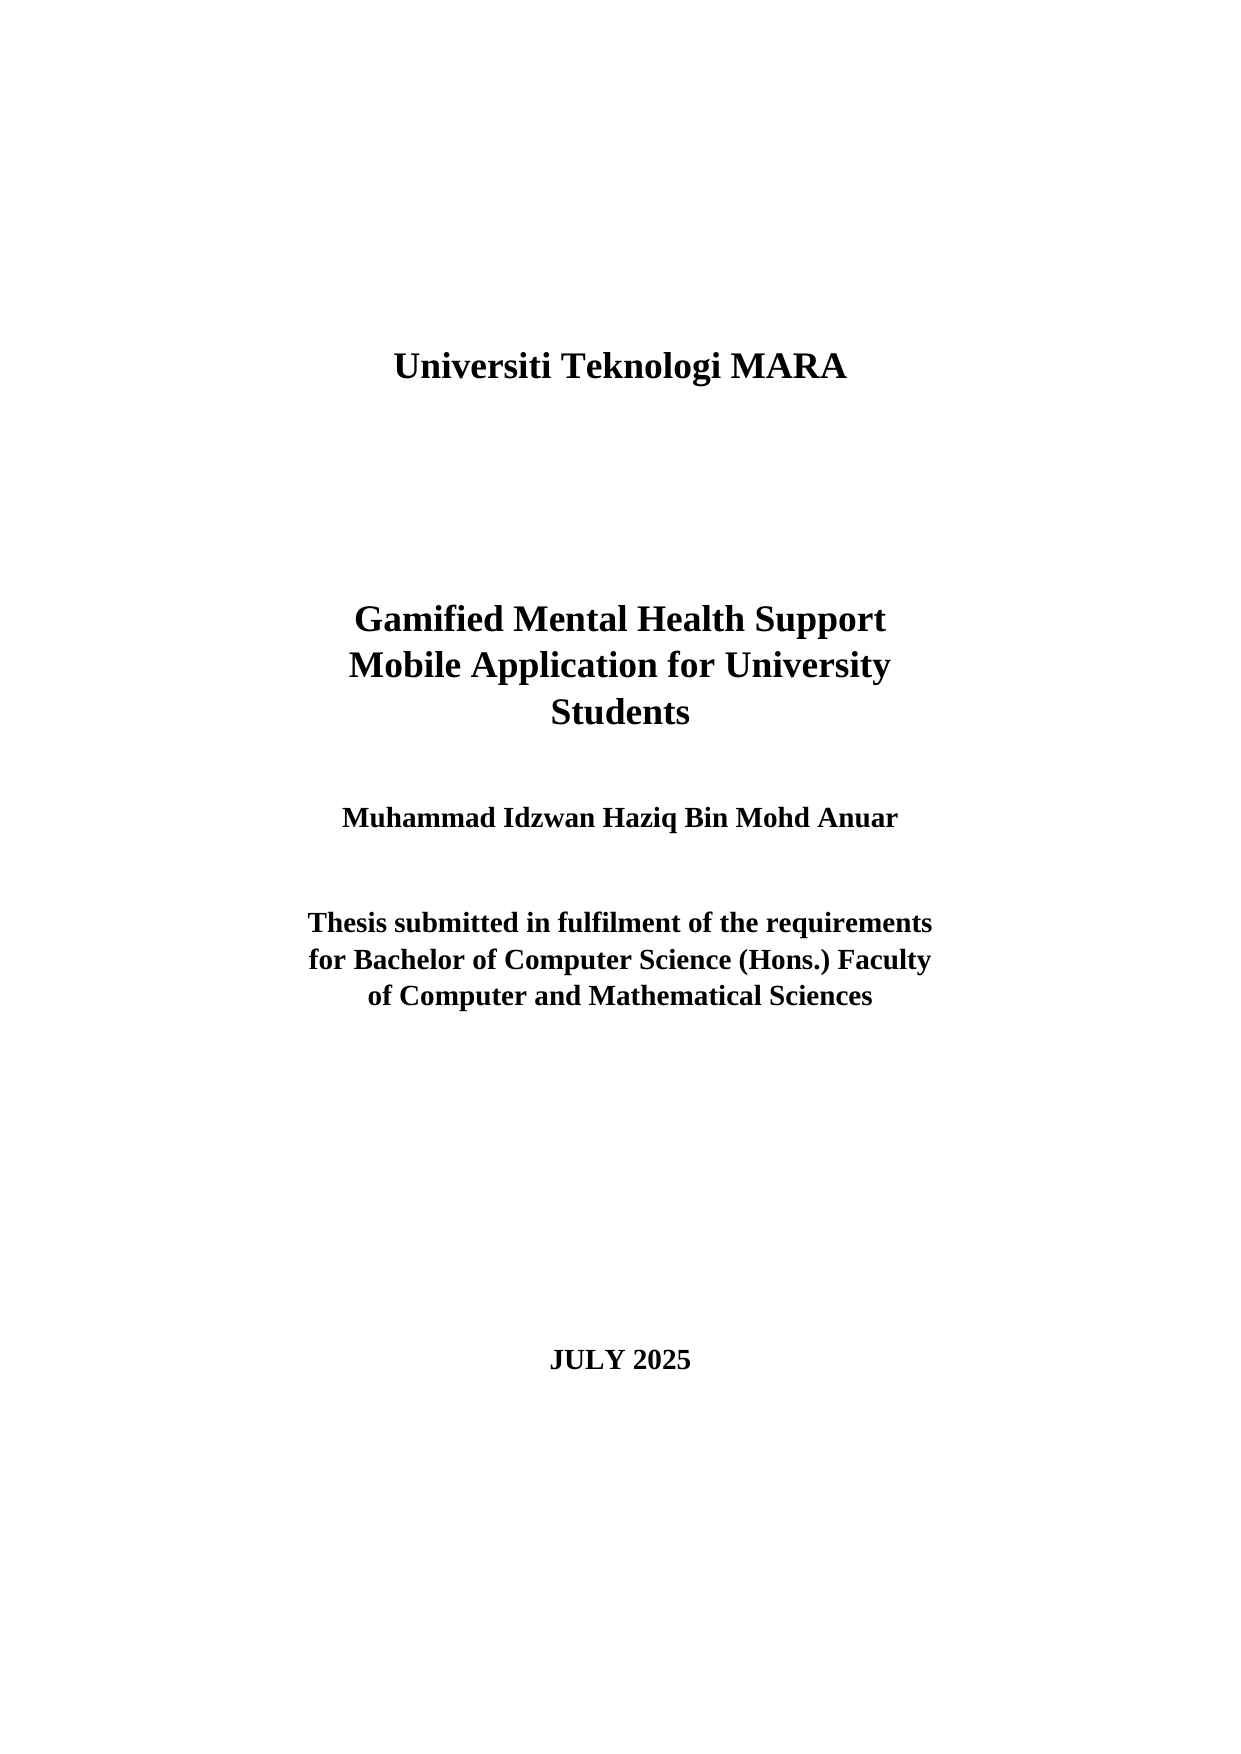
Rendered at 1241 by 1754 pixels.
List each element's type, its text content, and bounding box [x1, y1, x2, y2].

text Gamified Mental Health Support Mobile Application for University Students [295, 596, 945, 732]
text Muhammad Idzwan Haziq Bin Mohd Anuar [295, 800, 945, 833]
text JULY 2025 [295, 1342, 945, 1376]
text Thesis submitted in fulfilment of the requirements for Bachelor of Computer Science (Hons.) Faculty of Computer and Mathematical Sciences [295, 906, 945, 1011]
text Universiti Teknologi MARA [295, 343, 945, 386]
